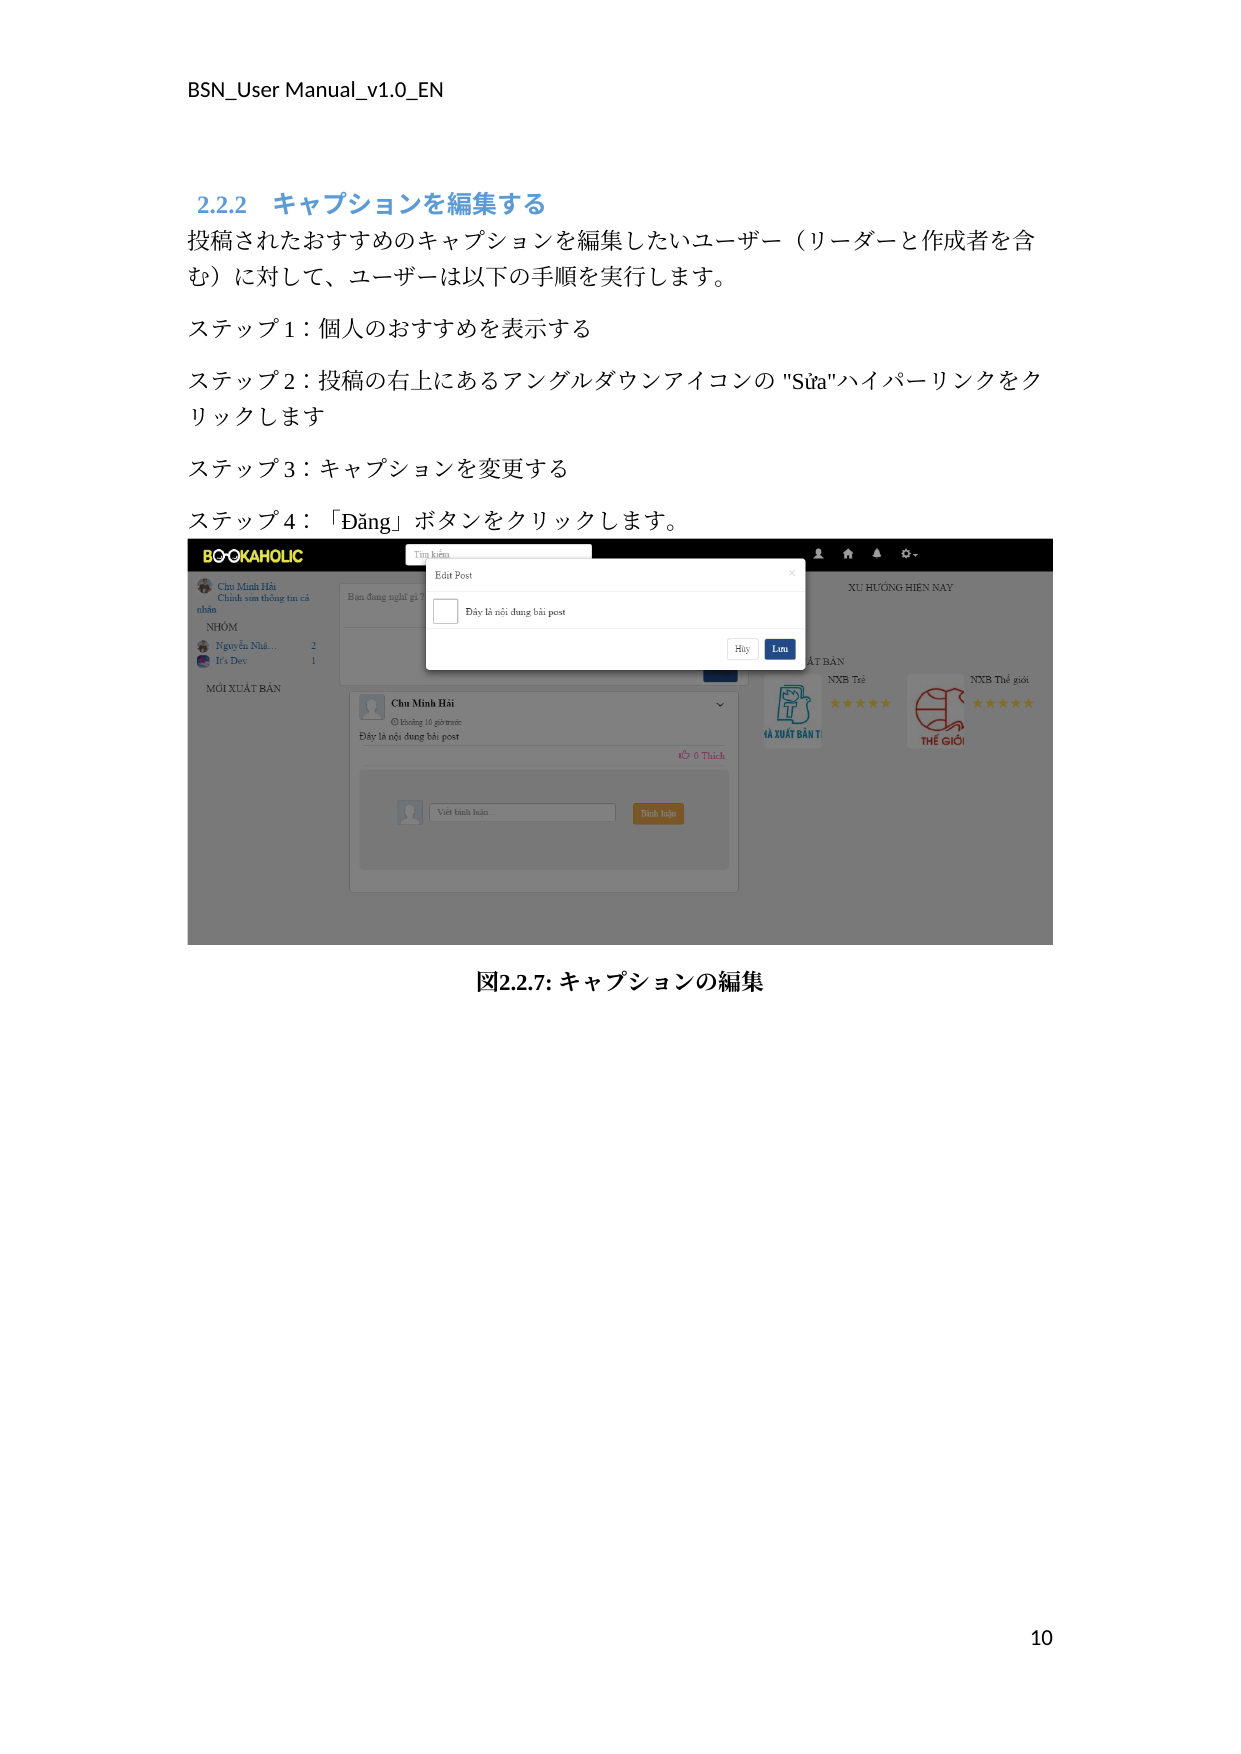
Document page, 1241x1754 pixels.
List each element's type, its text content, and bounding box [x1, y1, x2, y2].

text ステップ4：「Đăng」ボタンをクリックします。 [187, 503, 1053, 538]
text ステップ1：個人のおすすめを表示する [187, 311, 1053, 344]
text 図.: キャプションの編集 [187, 963, 1053, 996]
text ステップ3：キャプションを変更する [187, 451, 1053, 484]
picture [187, 538, 1053, 945]
text 投稿されたおすすめのキャプションを編集したいユーザー（リーダーと作成者を含む）に対して、ユーザーは以下の手順を実行します。 [187, 223, 1053, 292]
text ステップ2：投稿の右上にあるアングルダウンアイコンの "Sửa"ハイパーリンクをクリックします [187, 363, 1053, 432]
subtitle キャプションを編集する [197, 184, 1053, 220]
